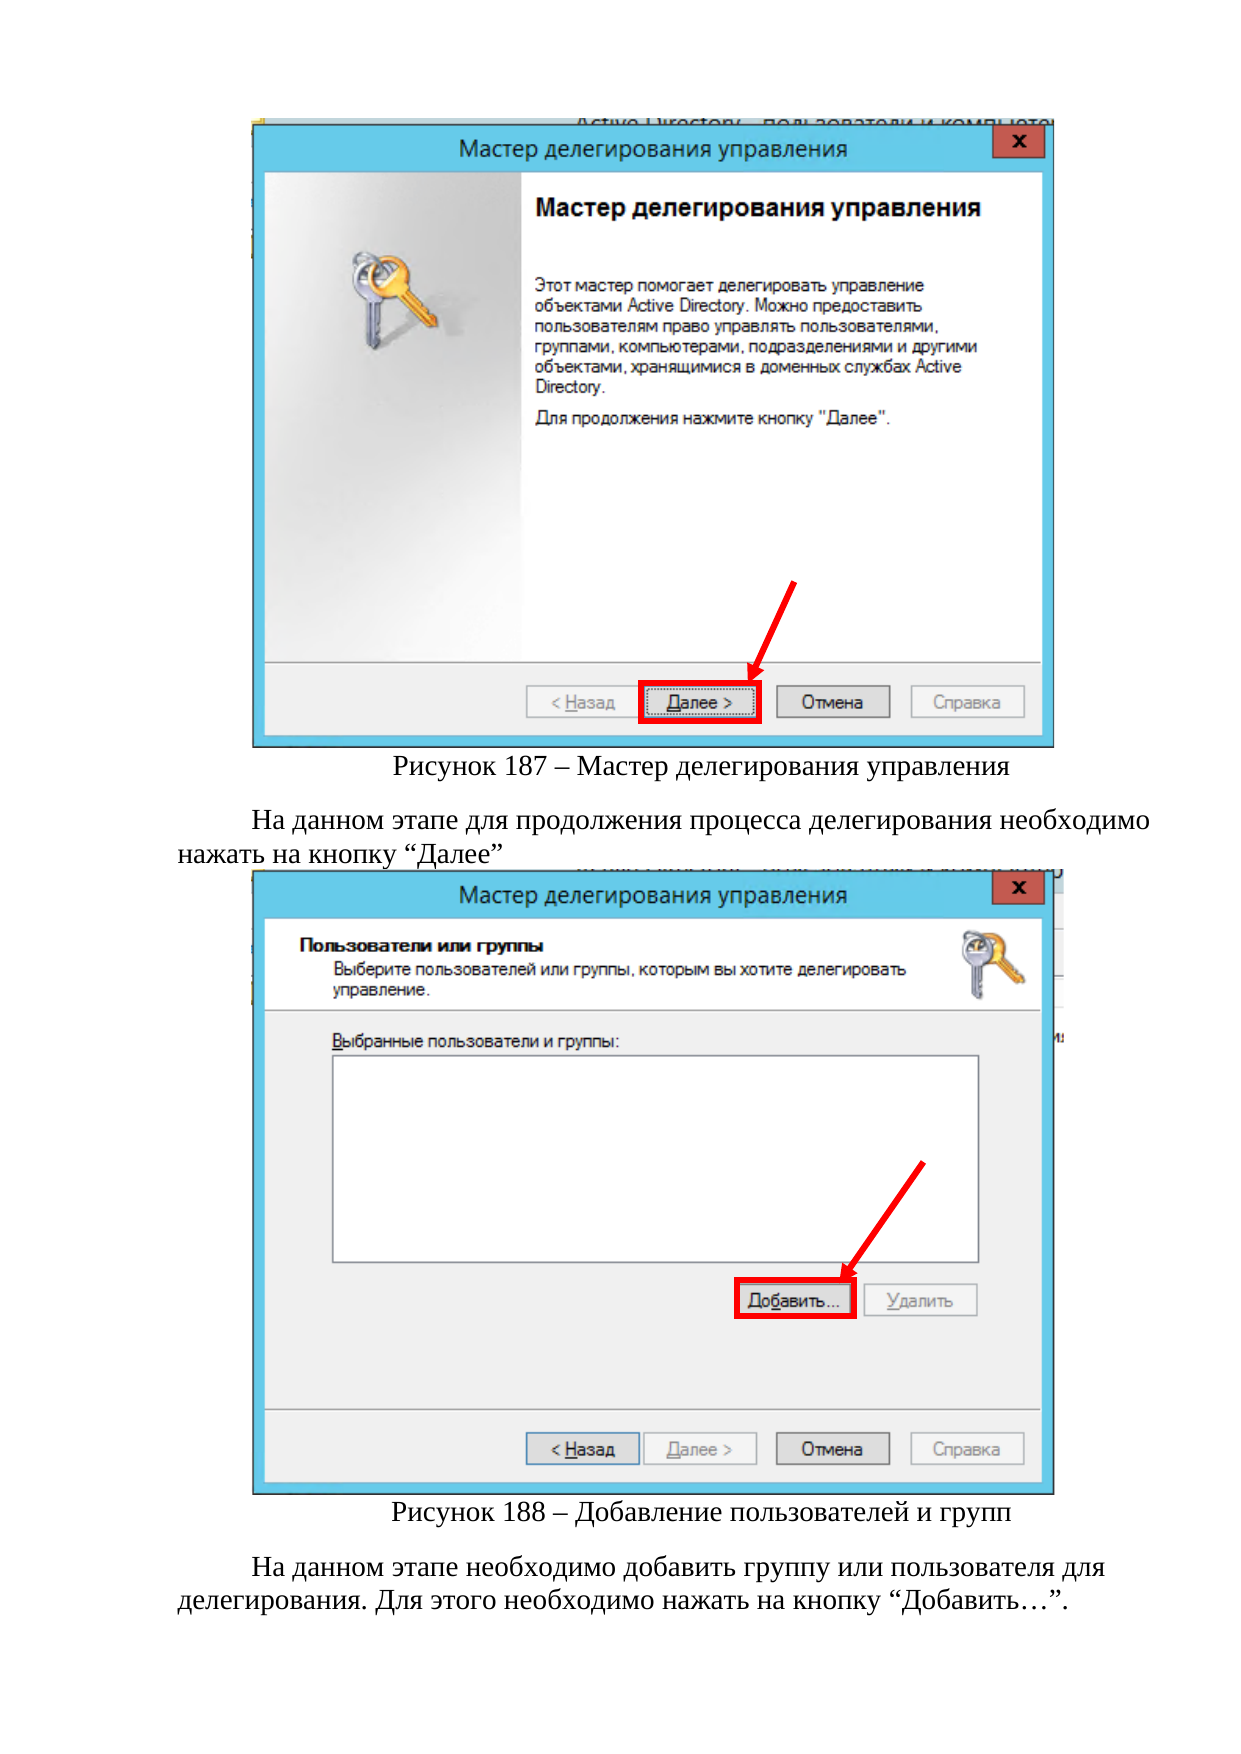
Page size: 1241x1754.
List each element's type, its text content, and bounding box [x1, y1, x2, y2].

picture [251, 118, 1055, 748]
text На данном этапе для продолжения процесса делегирования необходимо нажать на кнопку “Далее” [177, 802, 1152, 869]
text Рисунок – Мастер делегирования управления [177, 748, 1152, 781]
picture [251, 869, 1064, 1495]
text На данном этапе необходимо добавить группу или пользователя для делегирования. Для этого необходимо нажать на кнопку “Добавить…”. [177, 1549, 1152, 1616]
text Рисунок – Добавление пользователей и групп [177, 1494, 1152, 1528]
